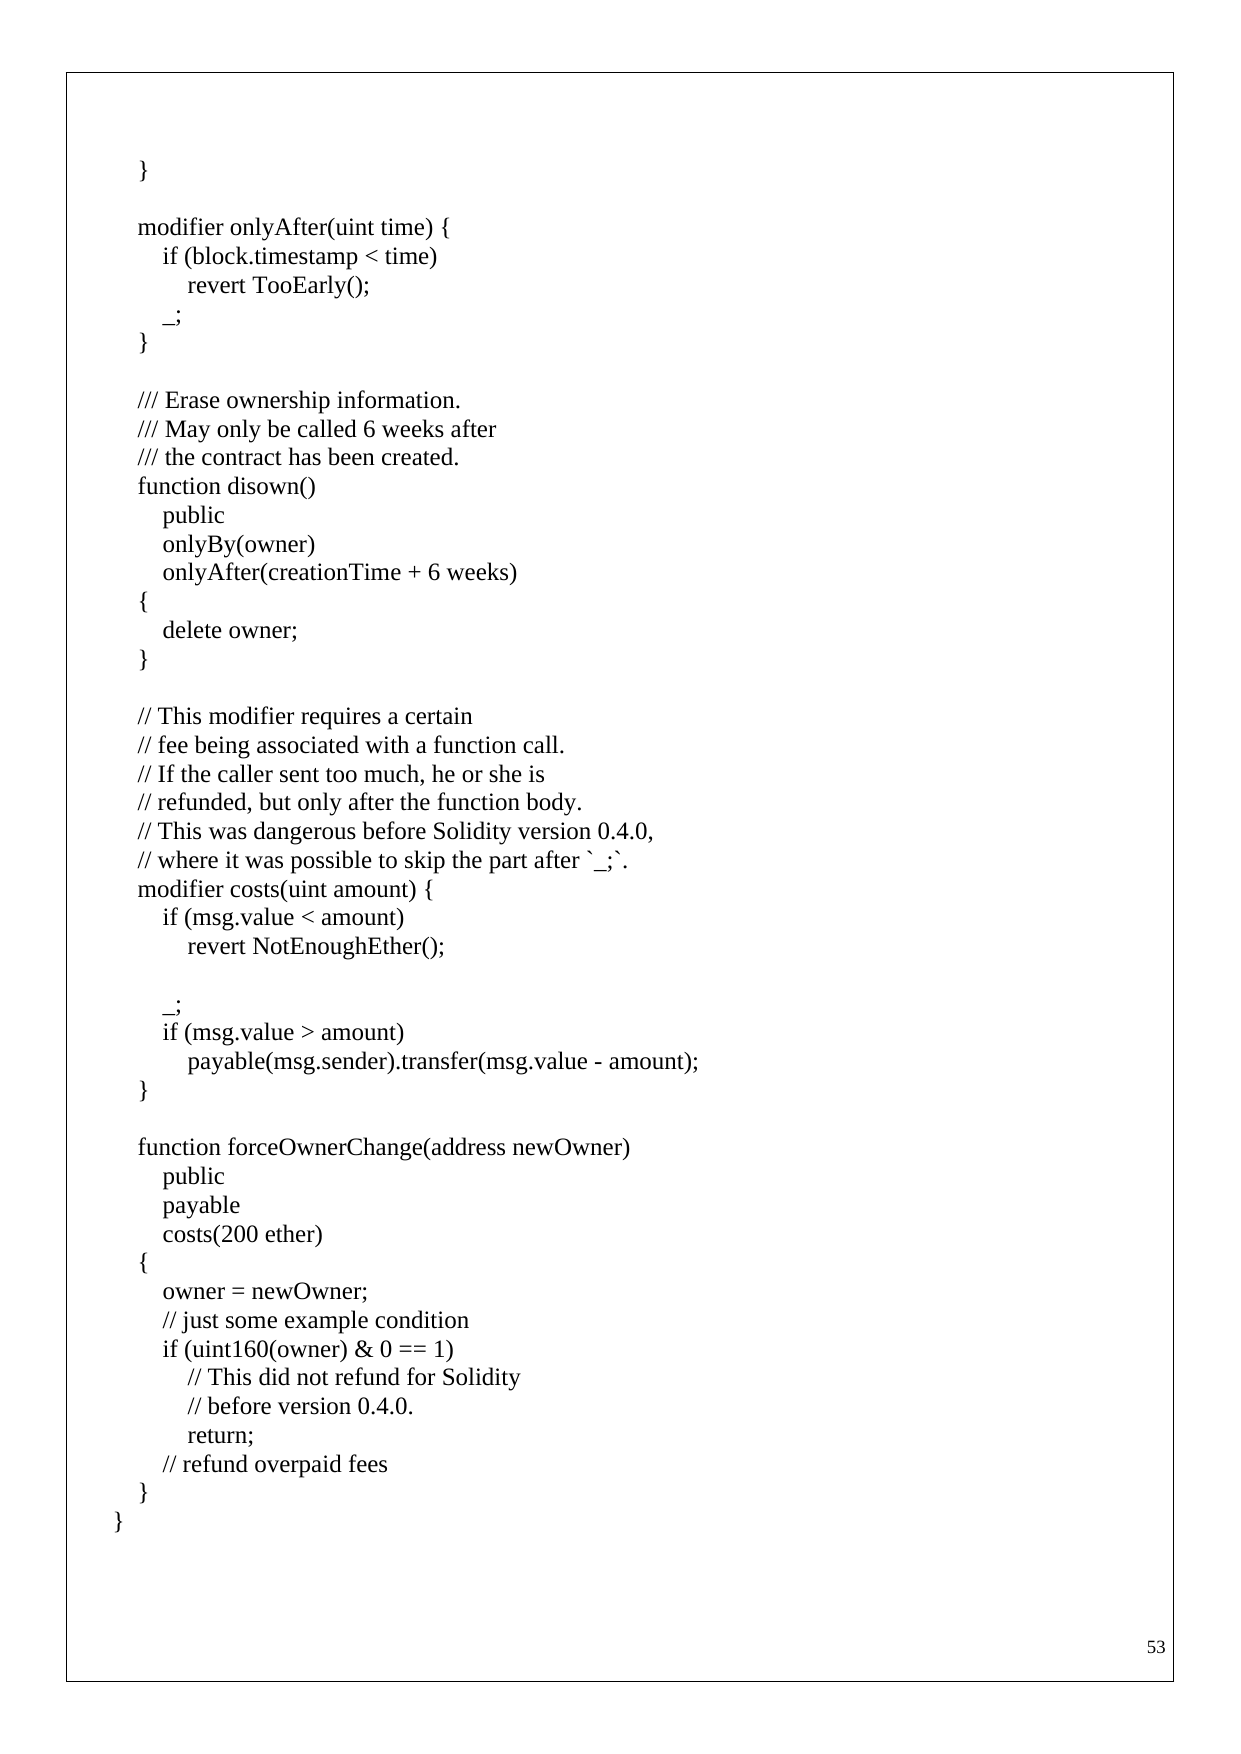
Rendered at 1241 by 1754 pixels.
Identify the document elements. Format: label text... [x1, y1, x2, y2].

text // where it was possible to skip the part after `_;`. [112, 845, 1165, 874]
text modifier costs(uint amount) { [112, 874, 1165, 902]
text public [112, 1161, 1165, 1190]
text // This was dangerous before Solidity version 0.4.0, [112, 816, 1165, 845]
text function forceOwnerChange(address newOwner) [112, 1132, 1165, 1161]
text _; [112, 989, 1165, 1017]
text // before version 0.4.0. [112, 1391, 1165, 1420]
text delete owner; [112, 615, 1165, 644]
text // This did not refund for Solidity [112, 1362, 1165, 1391]
text owner = newOwner; [112, 1276, 1165, 1305]
text /// May only be called 6 weeks after [112, 414, 1165, 442]
text revert NotEnoughEther(); [112, 931, 1165, 960]
text // refunded, but only after the function body. [112, 787, 1165, 816]
text onlyAfter(creationTime + 6 weeks) [112, 557, 1165, 586]
text modifier onlyAfter(uint time) { [112, 212, 1165, 241]
text } [112, 644, 1165, 672]
text revert TooEarly(); [112, 270, 1165, 299]
text } [112, 1506, 1165, 1535]
text // fee being associated with a function call. [112, 730, 1165, 759]
text } [112, 1075, 1165, 1104]
text } [112, 327, 1165, 356]
text function disown() [112, 471, 1165, 500]
text { [112, 586, 1165, 615]
text payable(msg.sender).transfer(msg.value - amount); [112, 1046, 1165, 1075]
text // just some example condition [112, 1305, 1165, 1334]
text if (msg.value > amount) [112, 1017, 1165, 1046]
text public [112, 500, 1165, 529]
text onlyBy(owner) [112, 529, 1165, 557]
text // refund overpaid fees [112, 1449, 1165, 1477]
text _; [112, 299, 1165, 327]
text /// the contract has been created. [112, 442, 1165, 471]
text { [112, 1247, 1165, 1276]
text if (block.timestamp < time) [112, 241, 1165, 270]
text return; [112, 1420, 1165, 1449]
text // This modifier requires a certain [112, 701, 1165, 730]
text payable [112, 1190, 1165, 1219]
text /// Erase ownership information. [112, 385, 1165, 414]
text // If the caller sent too much, he or she is [112, 759, 1165, 787]
text costs(200 ether) [112, 1219, 1165, 1247]
text } [112, 1477, 1165, 1506]
text if (uint160(owner) & 0 == 1) [112, 1334, 1165, 1362]
text if (msg.value < amount) [112, 902, 1165, 931]
text } [112, 155, 1165, 184]
